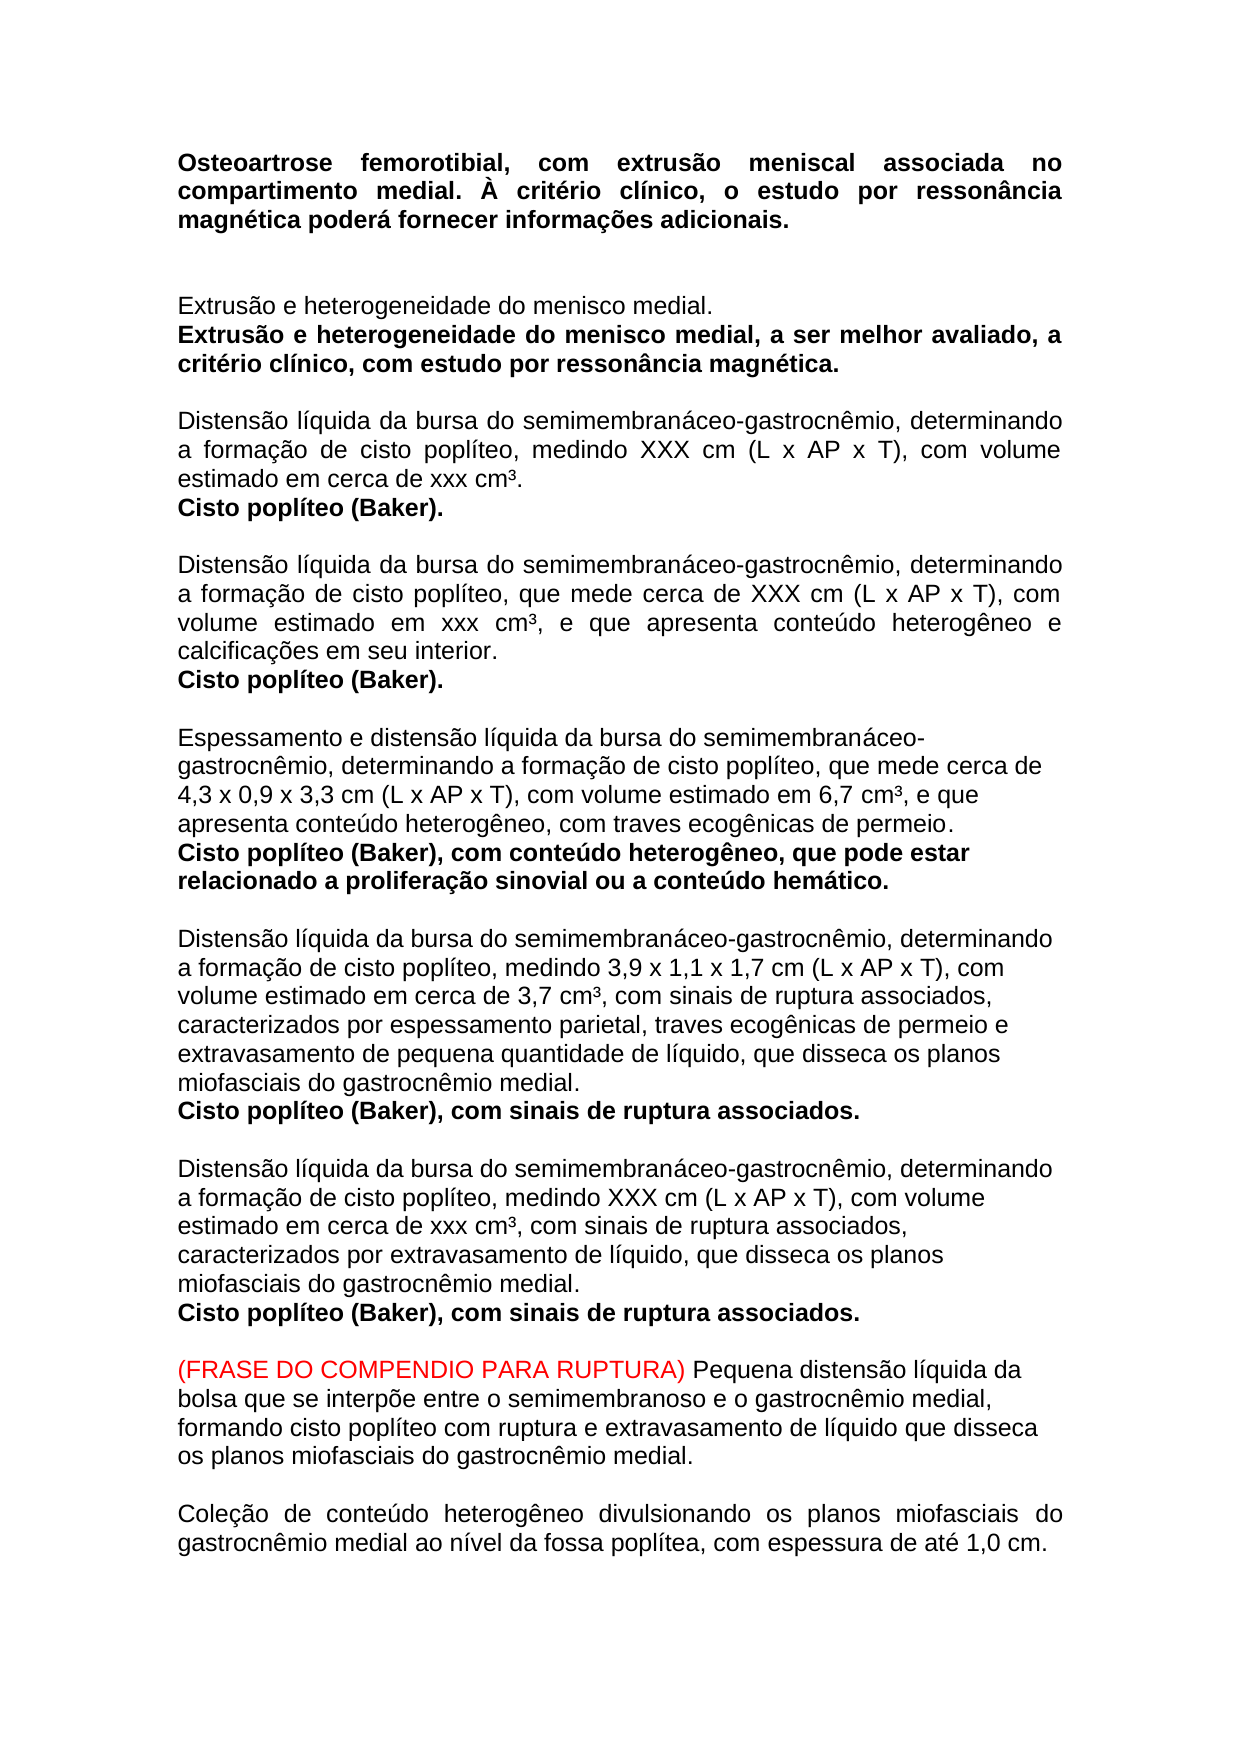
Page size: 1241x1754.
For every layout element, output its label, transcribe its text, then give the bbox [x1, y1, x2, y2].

text Cisto poplíteo (Baker), com sinais de ruptura associados. [177, 1096, 1063, 1125]
text Coleção de conteúdo heterogêneo divulsionando os planos miofasciais do gastrocnêmio medial ao nível da fossa poplítea, com espessura de até 1,0 cm. [177, 1499, 1063, 1556]
text Extrusão e heterogeneidade do menisco medial, a ser melhor avaliado, a critério clínico, com estudo por ressonância magnética. [177, 320, 1063, 378]
text Distensão líquida da bursa do semimembranáceo-gastrocnêmio, determinando a formação de cisto poplíteo, que mede cerca de XXX cm (L x AP x T), com volume estimado em xxx cm³, e que apresenta conteúdo heterogêneo e calcificações em seu interior. [177, 550, 1063, 665]
text Cisto poplíteo (Baker), com sinais de ruptura associados. [177, 1298, 1063, 1326]
text Distensão líquida da bursa do semimembranáceo-gastrocnêmio, determinando a formação de cisto poplíteo, medindo XXX cm (L x AP x T), com volume estimado em cerca de xxx cm³. [177, 406, 1063, 493]
text Cisto poplíteo (Baker). [177, 665, 1063, 694]
text Cisto poplíteo (Baker), com conteúdo heterogêneo, que pode estar relacionado a proliferação sinovial ou a conteúdo hemático. [177, 838, 1063, 895]
text Extrusão e heterogeneidade do menisco medial. [177, 291, 1063, 320]
text (FRASE DO COMPENDIO PARA RUPTURA) Pequena distensão líquida da bolsa que se interpõe entre o semimembranoso e o gastrocnêmio medial, formando cisto poplíteo com ruptura e extravasamento de líquido que disseca os planos miofasciais do gastrocnêmio medial. [694, 1355, 1063, 1470]
text Cisto poplíteo (Baker). [177, 493, 1063, 521]
text Distensão líquida da bursa do semimembranáceo-gastrocnêmio, determinando a formação de cisto poplíteo, medindo 3,9 x 1,1 x 1,7 cm (L x AP x T), com volume estimado em cerca de 3,7 cm³, com sinais de ruptura associados, caracterizados por espessamento parietal, traves ecogênicas de permeio e extravasamento de pequena quantidade de líquido, que disseca os planos miofasciais do gastrocnêmio medial. [177, 924, 1063, 1096]
text Osteoartrose femorotibial, com extrusão meniscal associada no compartimento medial. À critério clínico, o estudo por ressonância magnética poderá fornecer informações adicionais. [177, 148, 1063, 234]
text Distensão líquida da bursa do semimembranáceo-gastrocnêmio, determinando a formação de cisto poplíteo, medindo XXX cm (L x AP x T), com volume estimado em cerca de xxx cm³, com sinais de ruptura associados, caracterizados por extravasamento de líquido, que disseca os planos miofasciais do gastrocnêmio medial. [177, 1154, 1063, 1298]
text Espessamento e distensão líquida da bursa do semimembranáceo-gastrocnêmio, determinando a formação de cisto poplíteo, que mede cerca de 4,3 x 0,9 x 3,3 cm (L x AP x T), com volume estimado em 6,7 cm³, e que apresenta conteúdo heterogêneo, com traves ecogênicas de permeio. [177, 723, 1063, 838]
